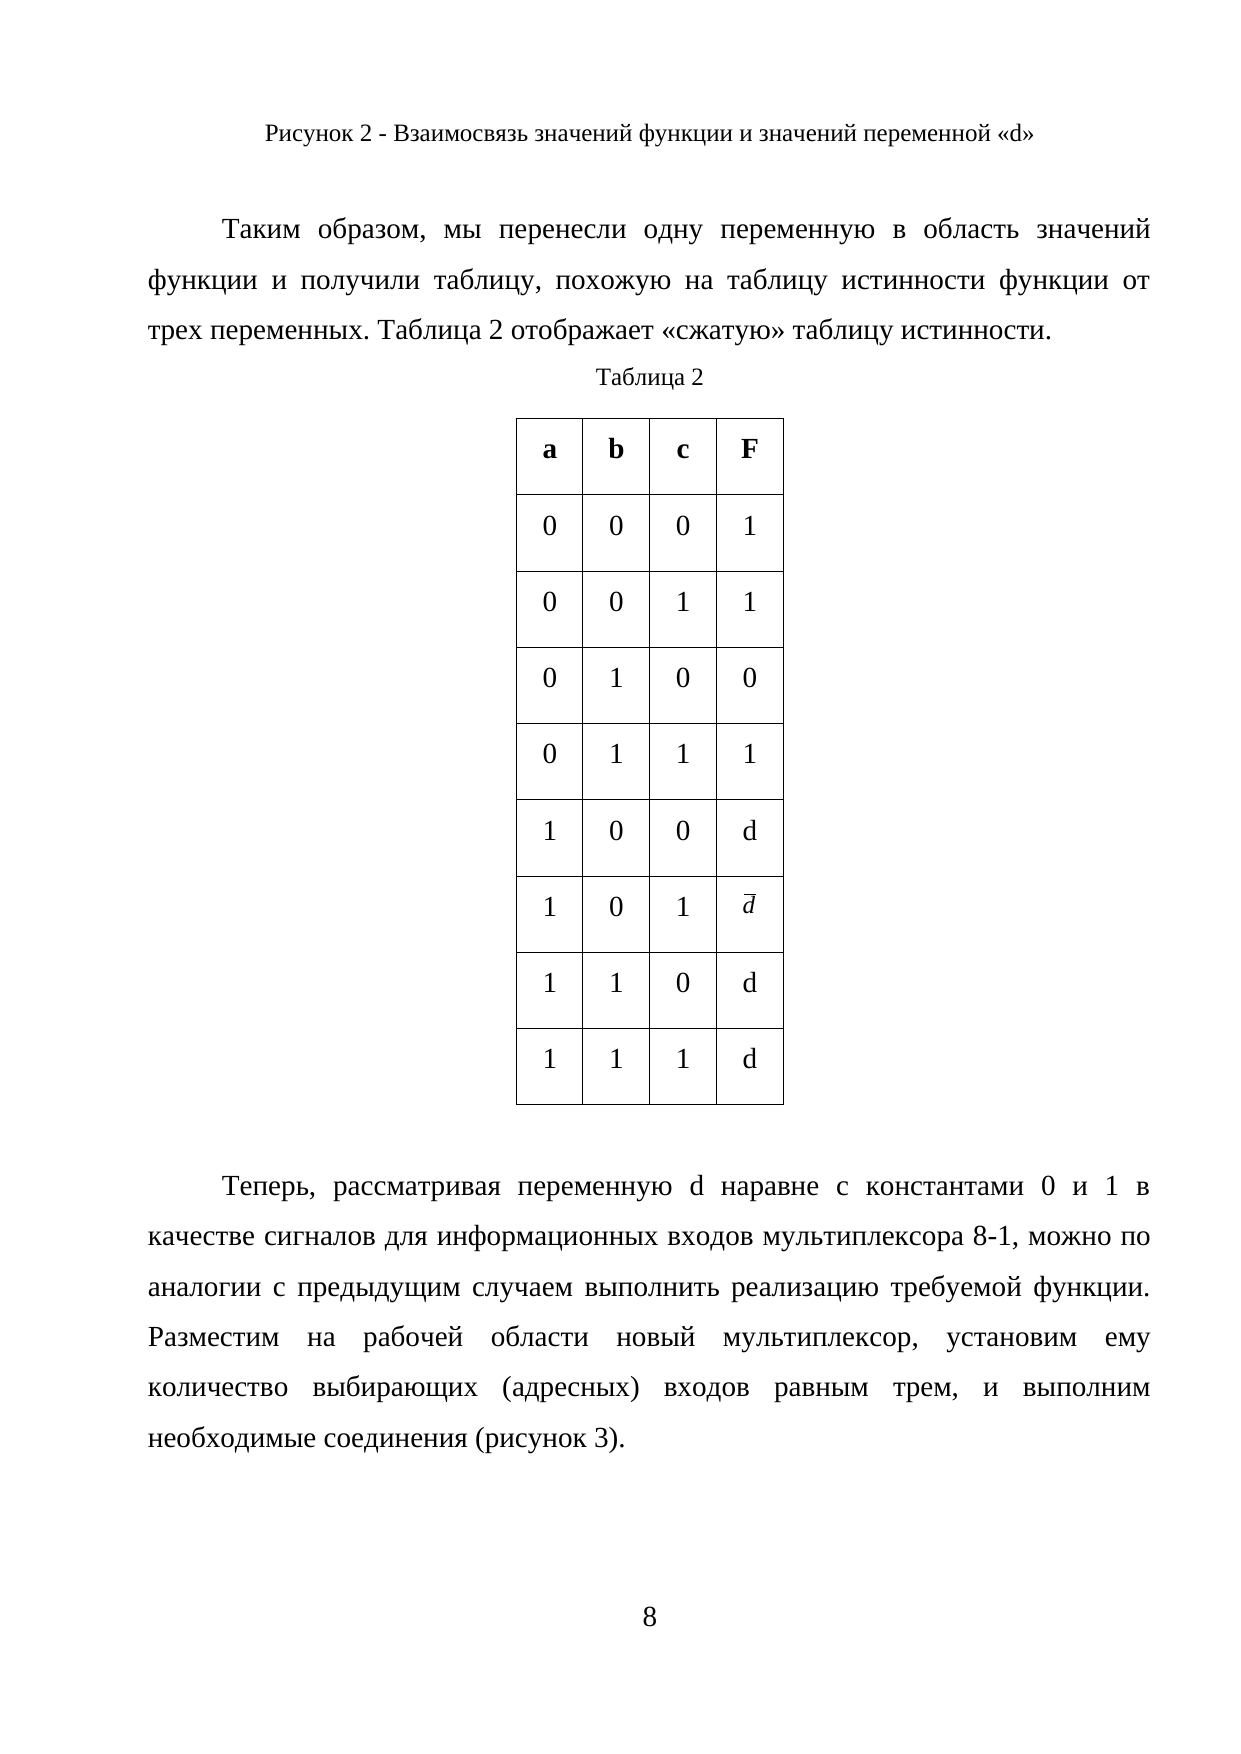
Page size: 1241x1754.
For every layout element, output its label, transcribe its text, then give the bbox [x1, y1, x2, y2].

table_cell 0 [583, 877, 649, 952]
table_cell d [717, 800, 783, 876]
table_cell 0 [517, 572, 582, 647]
table_cell 0 [583, 800, 649, 876]
table_cell 0 [650, 648, 716, 723]
text Рисунок 2 - Взаимосвязь значений функции и значений переменной «d» [148, 118, 1152, 147]
text Таким образом, мы перенесли одну переменную в область значений функции и получили таблицу, похожую на таблицу истинности функции от трех переменных. Таблица 2 отображает «сжатую» таблицу истинности. [148, 212, 1152, 346]
table_cell 0 [583, 572, 649, 647]
table_cell 1 [583, 1029, 649, 1104]
table_cell 1 [583, 724, 649, 799]
table_cell 1 [650, 877, 716, 952]
table_cell d [717, 1029, 783, 1104]
text Таблица 2 [148, 362, 1152, 391]
table_cell 1 [717, 495, 783, 571]
table_cell 0 [583, 495, 649, 571]
table_cell 1 [517, 953, 582, 1028]
table_cell 0 [717, 648, 783, 723]
table_cell [717, 877, 783, 952]
table_cell 1 [717, 724, 783, 799]
table_cell 0 [517, 648, 582, 723]
table_cell 1 [583, 953, 649, 1028]
table_cell 1 [650, 1029, 716, 1104]
table_cell 1 [717, 572, 783, 647]
table_cell d [717, 953, 783, 1028]
table_header c [650, 419, 716, 494]
table_cell 1 [517, 877, 582, 952]
table_header b [583, 419, 649, 494]
table_cell 0 [517, 495, 582, 571]
table_cell 0 [650, 800, 716, 876]
table_cell 0 [650, 953, 716, 1028]
table_cell 1 [650, 724, 716, 799]
table_header a [517, 419, 582, 494]
table_cell 1 [517, 1029, 582, 1104]
table_header F [717, 419, 783, 494]
table_cell 1 [583, 648, 649, 723]
table_cell 0 [517, 724, 582, 799]
table_cell 1 [650, 572, 716, 647]
text Теперь, рассматривая переменную d наравне с константами 0 и 1 в качестве сигналов для информационных входов мультиплексора 8-1, можно по аналогии с предыдущим случаем выполнить реализацию требуемой функции. Разместим на рабочей области новый мультиплексор, установим ему количество выбирающих (адресных) входов равным трем, и выполним необходимые соединения (рисунок 3). [148, 1168, 1152, 1453]
table_cell 1 [517, 800, 582, 876]
table_cell 0 [650, 495, 716, 571]
